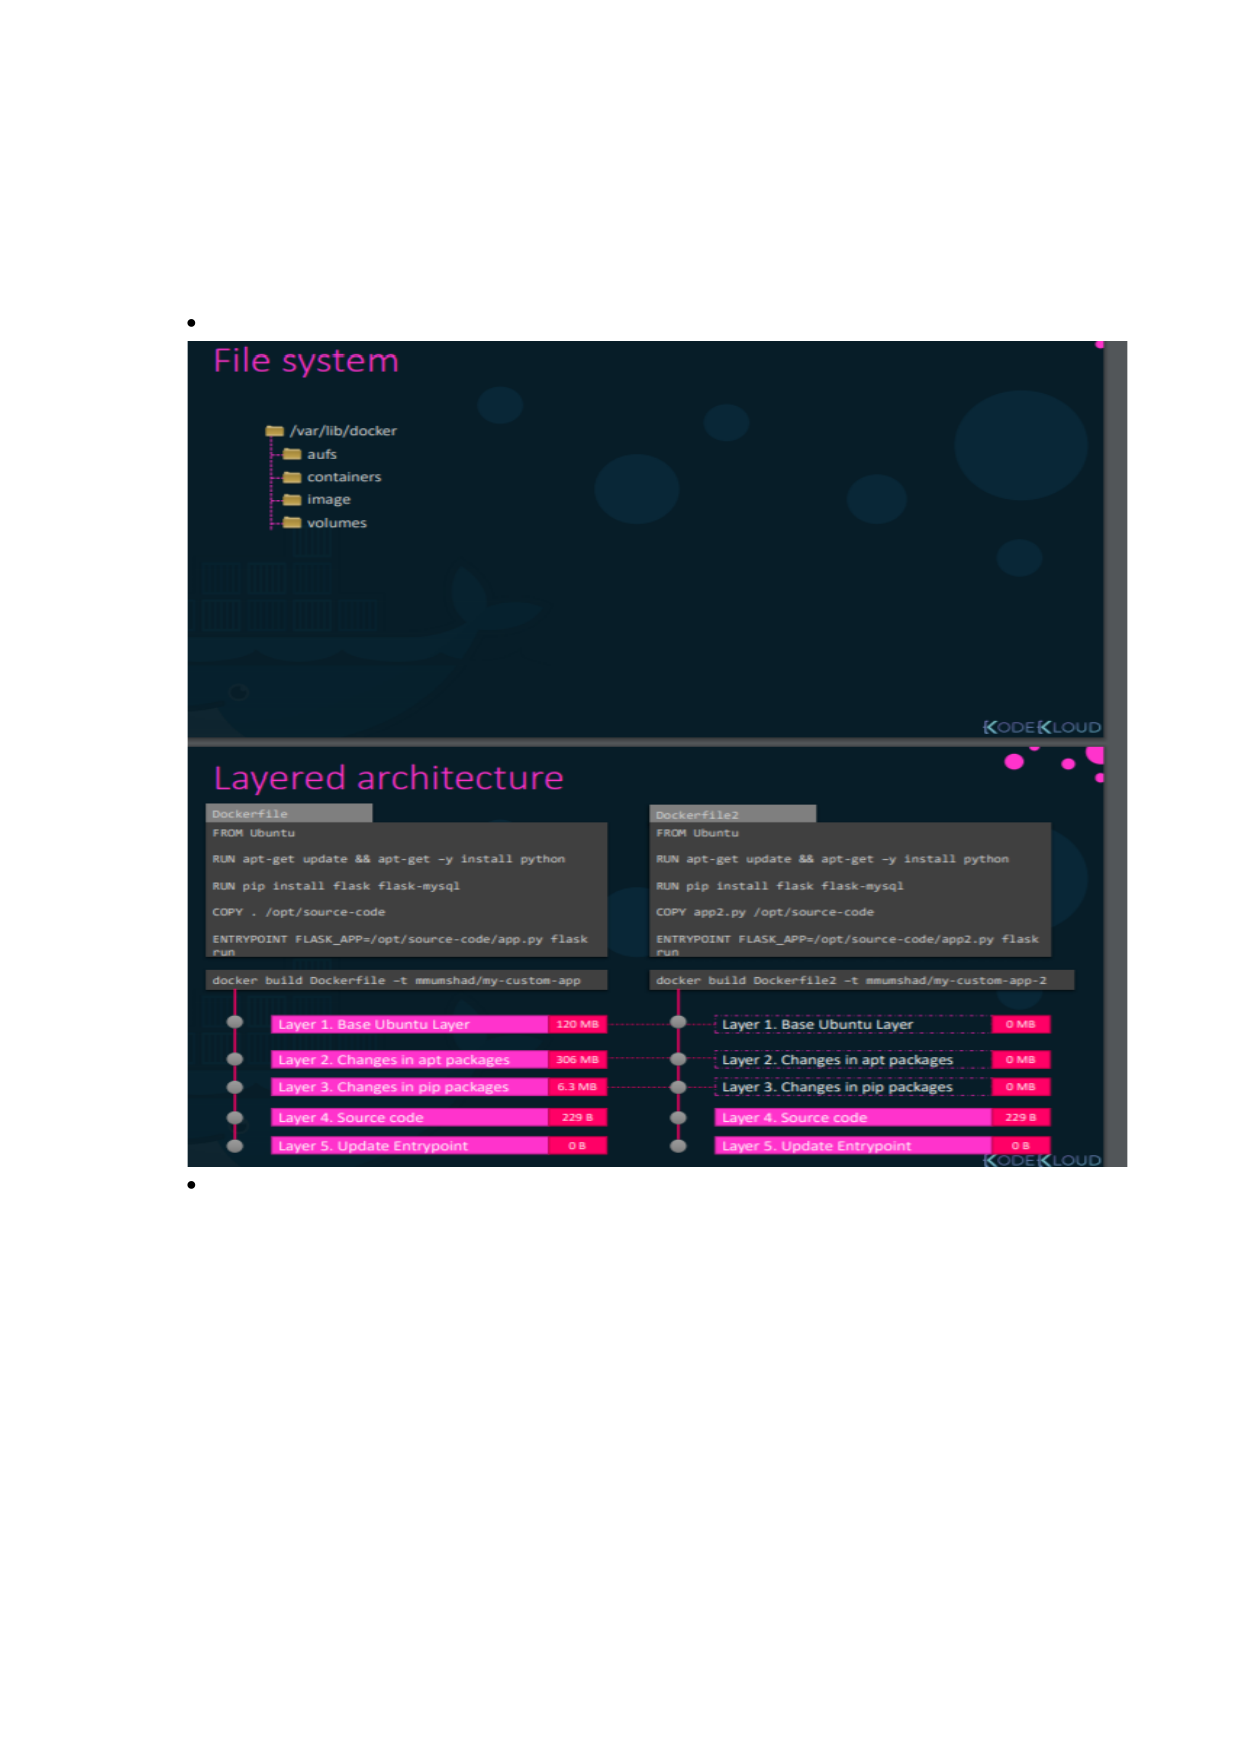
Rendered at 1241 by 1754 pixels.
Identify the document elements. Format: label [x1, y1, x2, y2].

picture [187, 341, 1128, 1167]
